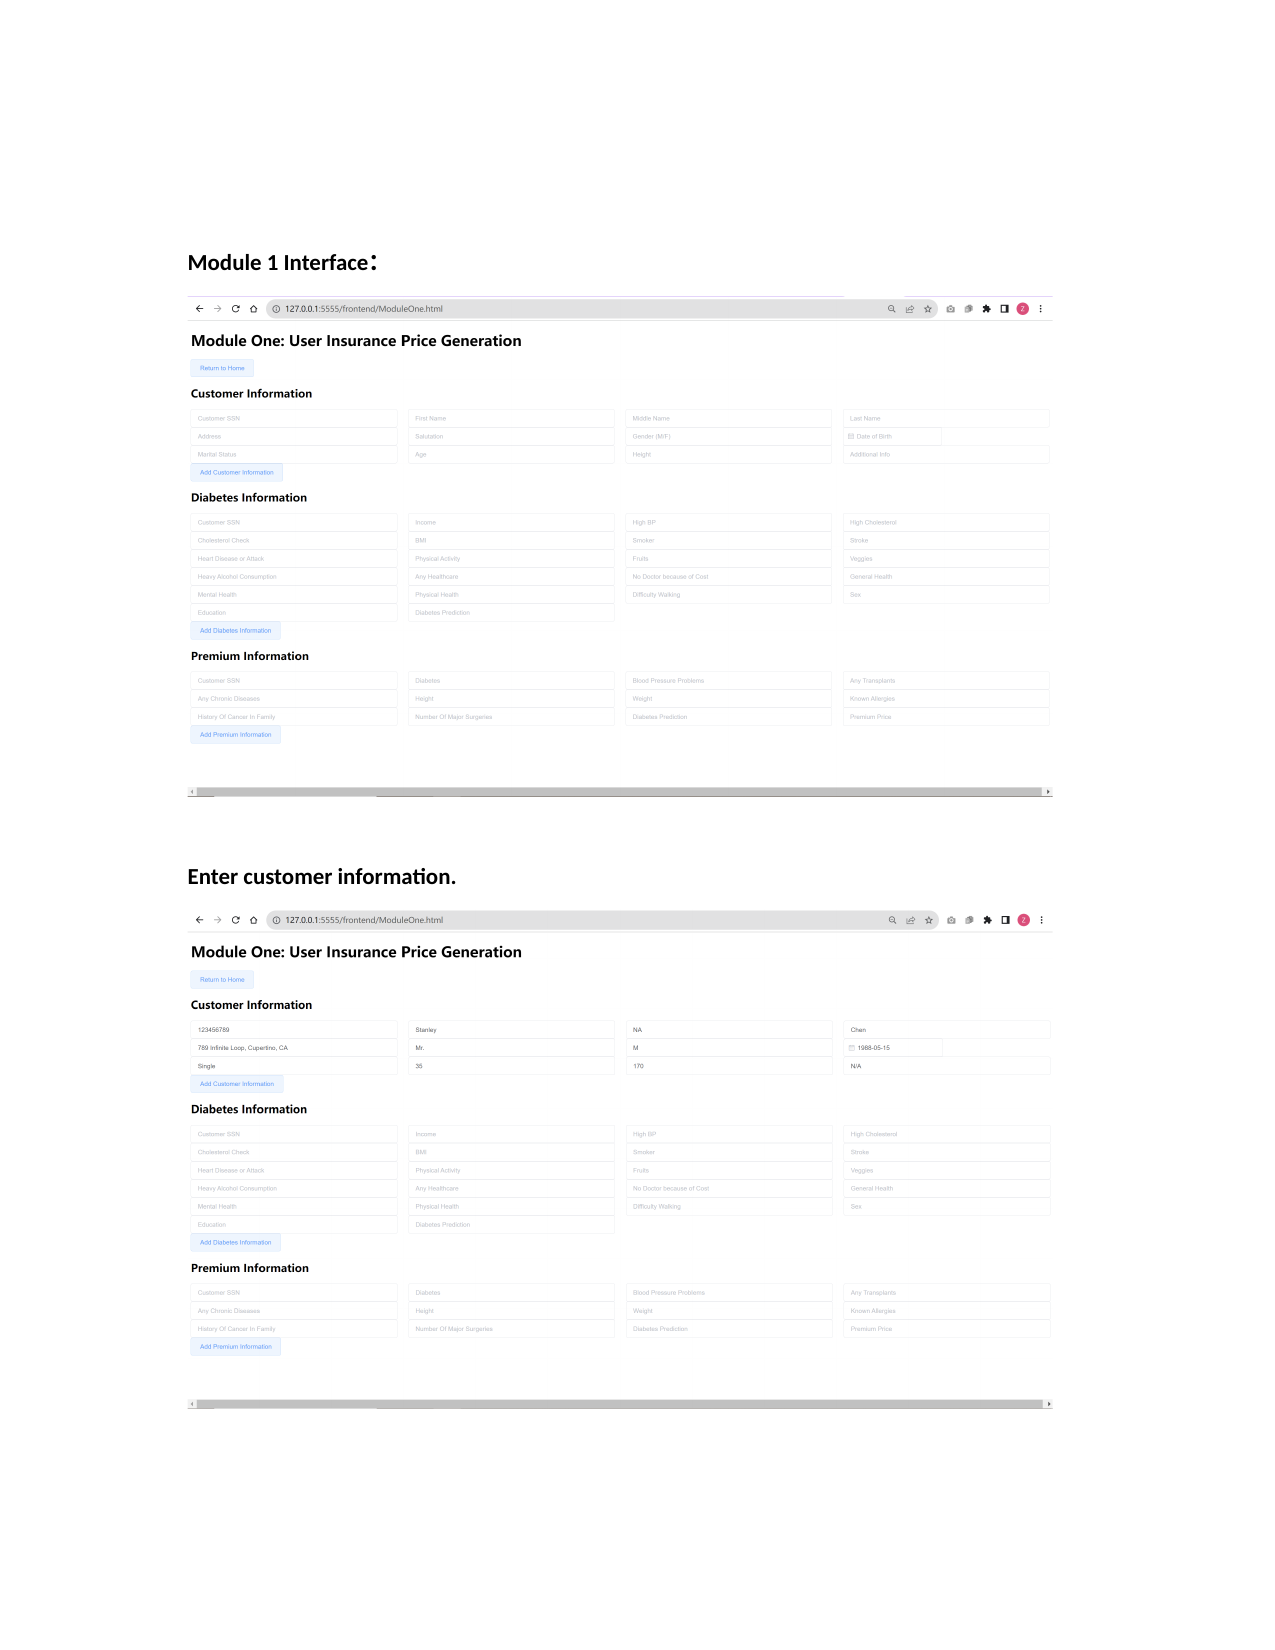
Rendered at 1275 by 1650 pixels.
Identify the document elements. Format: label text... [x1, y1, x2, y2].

text Enter customer information. [187, 862, 1087, 890]
text Module 1 Interface： [187, 244, 1087, 277]
picture [187, 909, 1053, 1409]
picture [187, 296, 1053, 797]
